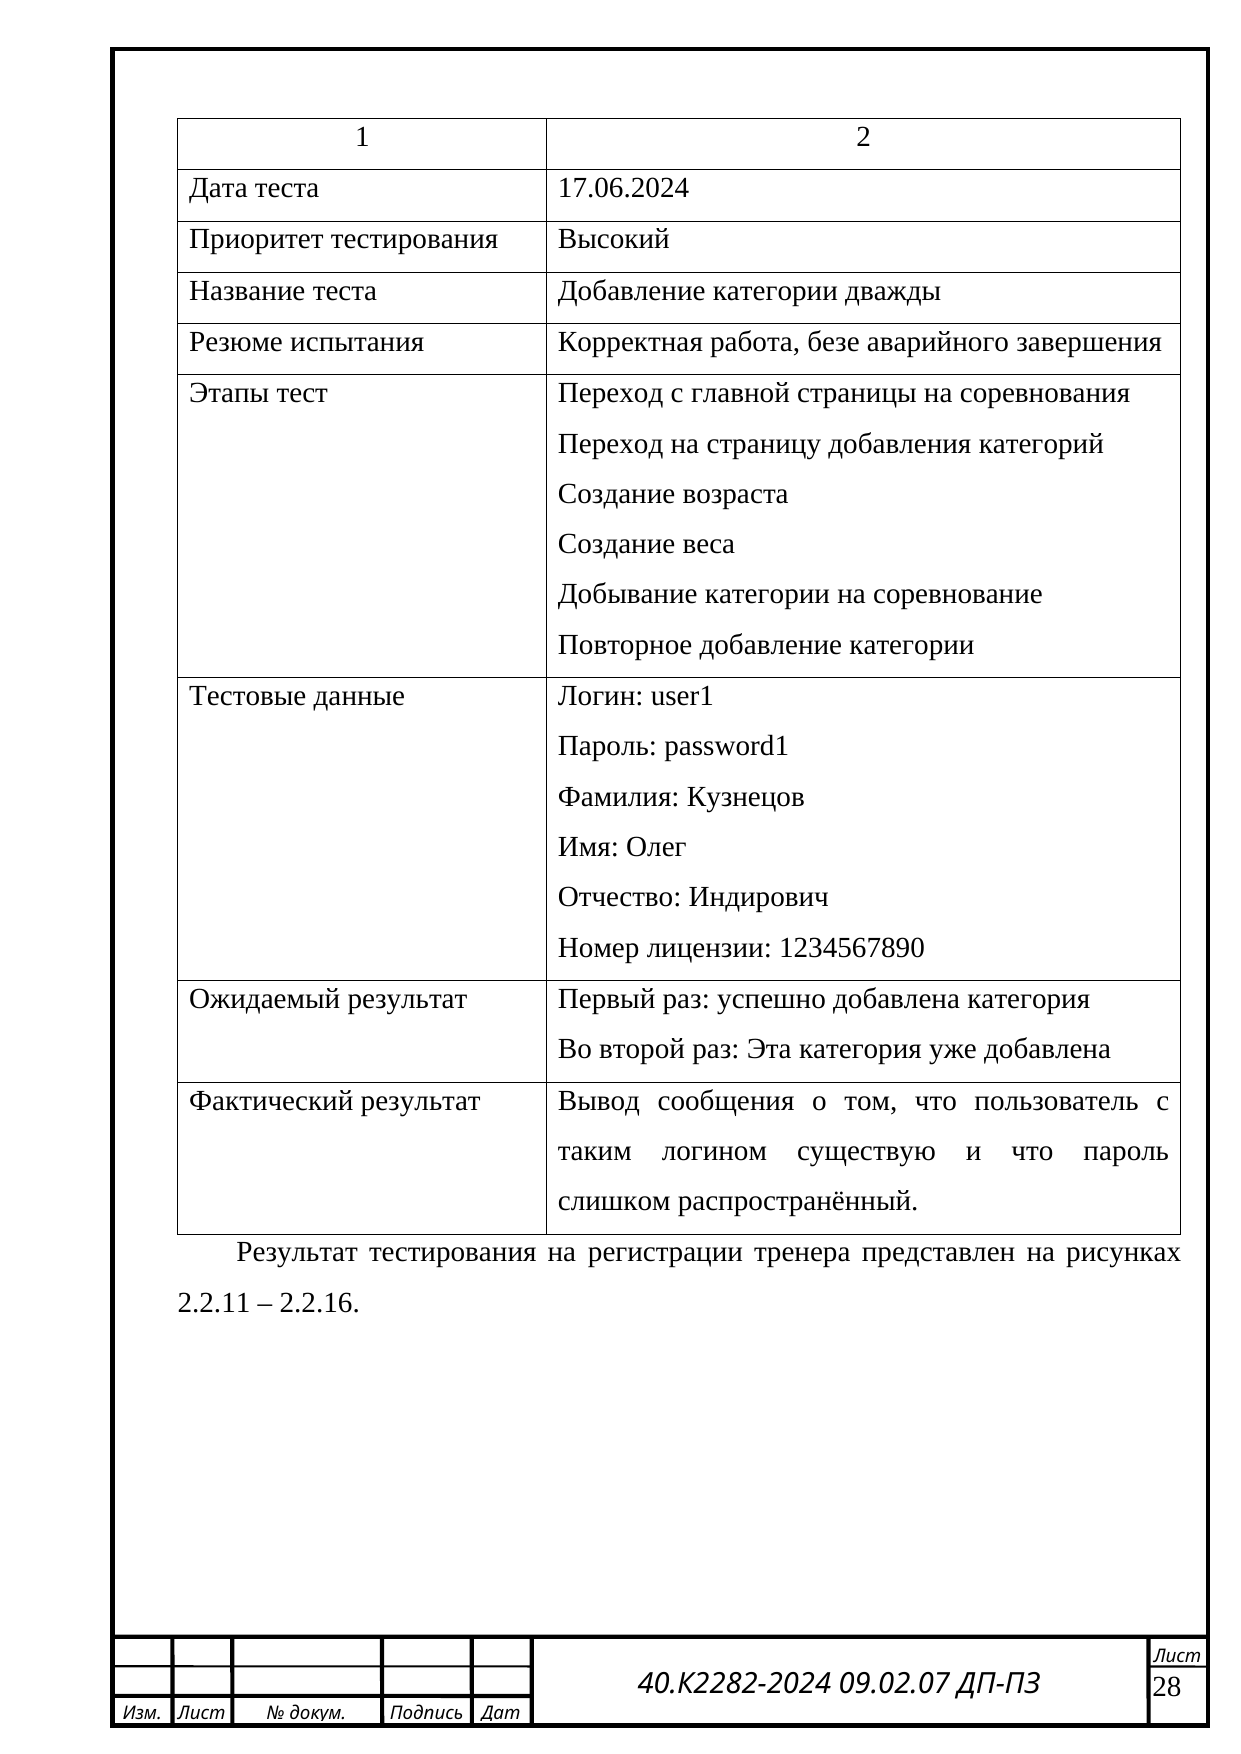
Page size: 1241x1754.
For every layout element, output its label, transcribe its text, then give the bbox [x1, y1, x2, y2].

table_cell 17.06.2024 [547, 170, 1180, 221]
table_cell Добавление категории дважды [547, 273, 1180, 323]
table_cell Дата теста [178, 170, 546, 221]
table_cell Вывод сообщения о том, что пользователь с таким логином существую и что пароль слишком распространённый. [547, 1083, 1180, 1233]
table_cell Высокий [547, 222, 1180, 272]
table_cell Этапы тест [178, 375, 546, 677]
table_header 1 [178, 119, 546, 169]
table_cell Корректная работа, безе аварийного завершения [547, 324, 1180, 374]
table_cell Тестовые данные [178, 678, 546, 980]
table_cell Первый раз: успешно добавлена категория Во второй раз: Эта категория уже добавлена [547, 981, 1180, 1082]
table_cell Переход с главной страницы на соревнования Переход на страницу добавления категорий Создание возраста Создание веса Добывание категории на соревнование Повторное добавление категории [547, 375, 1180, 677]
table_cell Ожидаемый результат [178, 981, 546, 1082]
table_cell Логин: user1 Пароль: password1 Фамилия: Кузнецов Имя: Олег Отчество: Индирович Номер лицензии: 1234567890 [547, 678, 1180, 980]
text Результат тестирования на регистрации тренера представлен на рисунках 2.2.11 – 2.2.16. [177, 1235, 1181, 1318]
table_header 2 [547, 119, 1180, 169]
table_cell Фактический результат [178, 1083, 546, 1233]
table_cell Приоритет тестирования [178, 222, 546, 272]
table_cell Резюме испытания [178, 324, 546, 374]
table_cell Название теста [178, 273, 546, 323]
